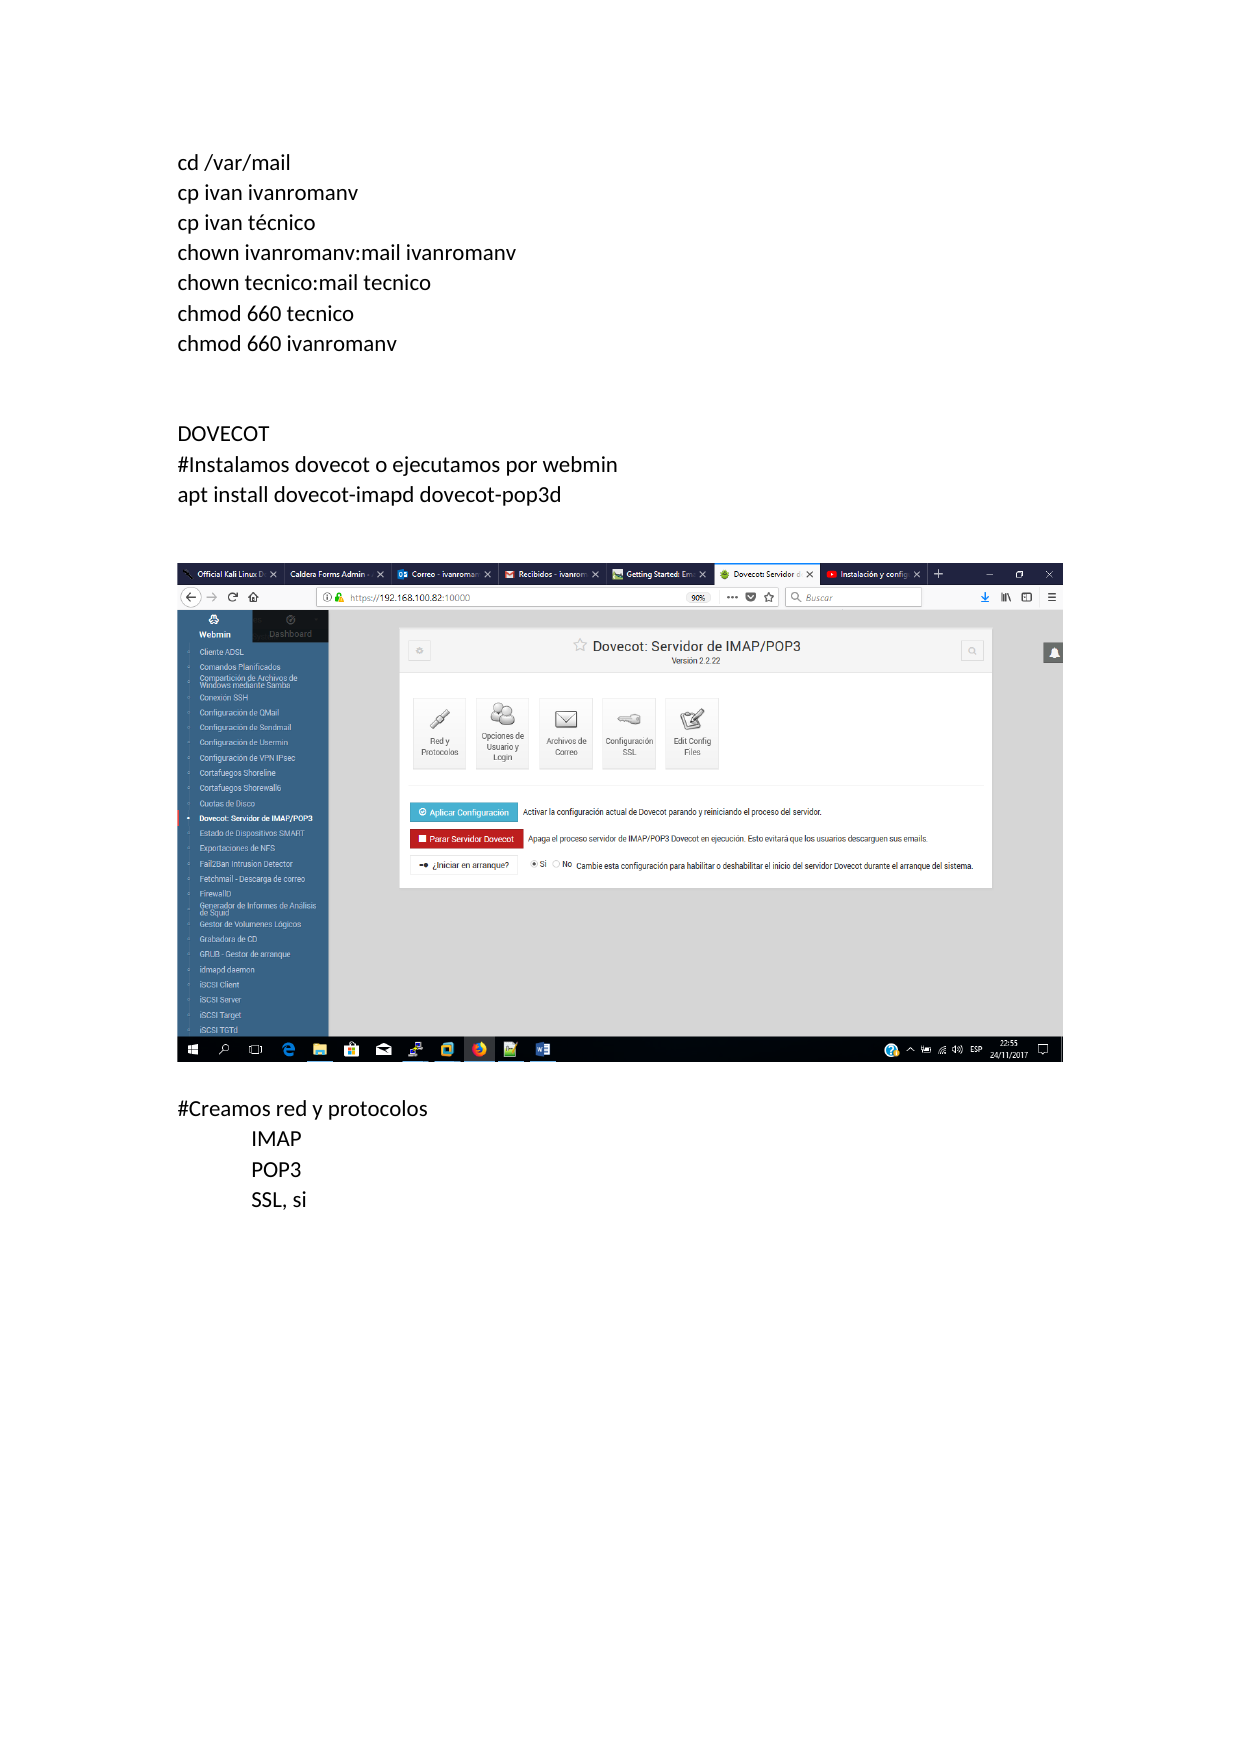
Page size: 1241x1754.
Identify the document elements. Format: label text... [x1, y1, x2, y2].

text SSL, si [177, 1185, 1063, 1213]
text #Creamos red y protocolos [177, 1094, 1063, 1122]
text DOVECOT [177, 419, 1063, 447]
text apt install dovecot-imapd dovecot-pop3d [177, 480, 1063, 508]
text #Instalamos dovecot o ejecutamos por webmin [177, 450, 1063, 478]
text chown tecnico:mail tecnico [177, 268, 1063, 296]
text IMAP [177, 1124, 1063, 1153]
picture [177, 563, 1063, 1062]
text chmod 660 ivanromanv [177, 329, 1063, 357]
text chmod 660 tecnico [177, 299, 1063, 327]
text chown ivanromanv:mail ivanromanv [177, 238, 1063, 266]
text cd /var/mail [177, 148, 1063, 176]
text POP3 [177, 1155, 1063, 1183]
text cp ivan técnico [177, 208, 1063, 236]
text cp ivan ivanromanv [177, 178, 1063, 206]
